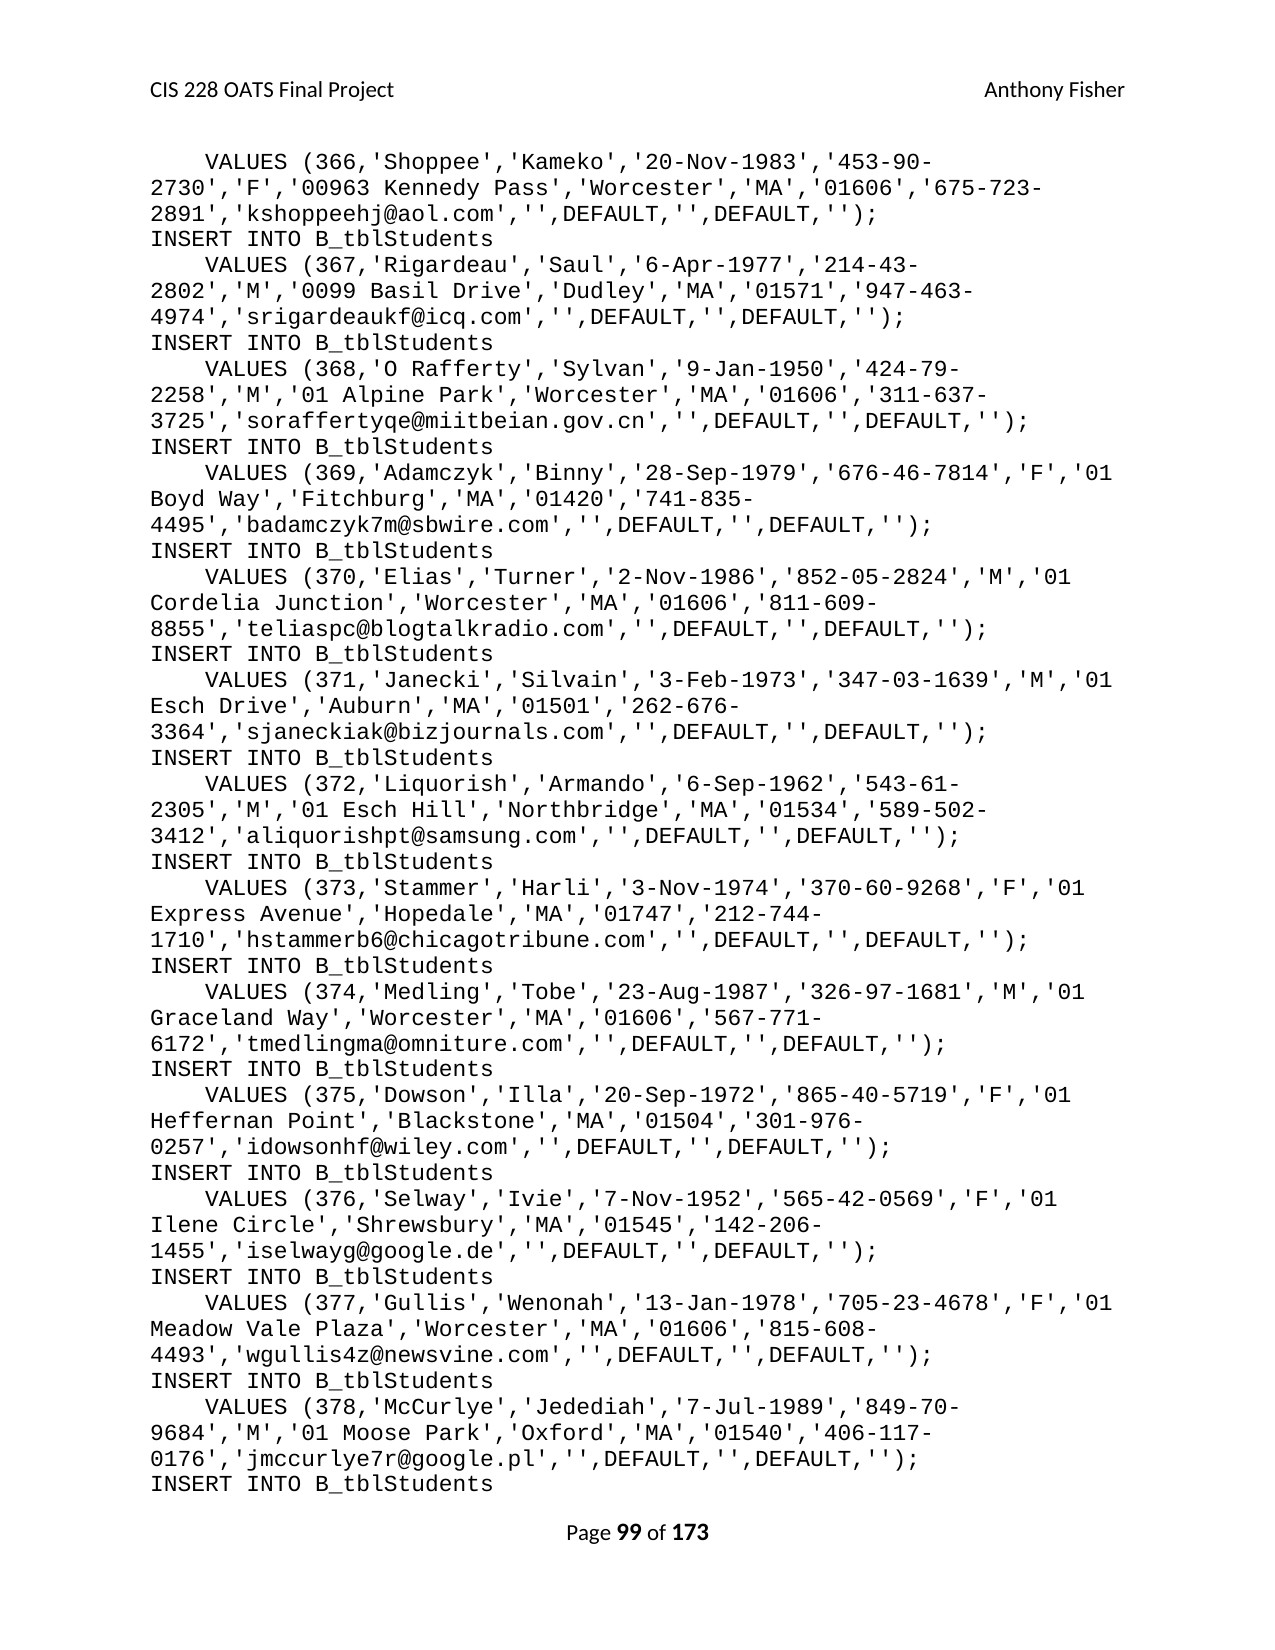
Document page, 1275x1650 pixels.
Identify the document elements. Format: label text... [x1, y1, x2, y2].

text INSERT INTO B_tblStudents [150, 332, 1125, 357]
text INSERT INTO B_tblStudents [150, 850, 1125, 876]
text INSERT INTO B_tblStudents [150, 1369, 1125, 1395]
text INSERT INTO B_tblStudents [150, 643, 1125, 669]
text INSERT INTO B_tblStudents [150, 1162, 1125, 1187]
text VALUES (373,'Stammer','Harli','3-Nov-1974','370-60-9268','F','01 Express Avenue','Hopedale','MA','01747','212-744-1710','hstammerb6@chicagotribune.com','',DEFAULT,'',DEFAULT,''); [150, 876, 1125, 954]
text VALUES (369,'Adamczyk','Binny','28-Sep-1979','676-46-7814','F','01 Boyd Way','Fitchburg','MA','01420','741-835-4495','badamczyk7m@sbwire.com','',DEFAULT,'',DEFAULT,''); [150, 461, 1125, 539]
text VALUES (377,'Gullis','Wenonah','13-Jan-1978','705-23-4678','F','01 Meadow Vale Plaza','Worcester','MA','01606','815-608-4493','wgullis4z@newsvine.com','',DEFAULT,'',DEFAULT,''); [150, 1291, 1125, 1369]
text INSERT INTO B_tblStudents [150, 747, 1125, 772]
text VALUES (372,'Liquorish','Armando','6-Sep-1962','543-61-2305','M','01 Esch Hill','Northbridge','MA','01534','589-502-3412','aliquorishpt@samsung.com','',DEFAULT,'',DEFAULT,''); [150, 772, 1125, 850]
text VALUES (366,'Shoppee','Kameko','20-Nov-1983','453-90-2730','F','00963 Kennedy Pass','Worcester','MA','01606','675-723-2891','kshoppeehj@aol.com','',DEFAULT,'',DEFAULT,''); [150, 150, 1125, 228]
text VALUES (375,'Dowson','Illa','20-Sep-1972','865-40-5719','F','01 Heffernan Point','Blackstone','MA','01504','301-976-0257','idowsonhf@wiley.com','',DEFAULT,'',DEFAULT,''); [150, 1084, 1125, 1162]
text INSERT INTO B_tblStudents [150, 1265, 1125, 1291]
text INSERT INTO B_tblStudents [150, 1473, 1125, 1499]
text VALUES (368,'O Rafferty','Sylvan','9-Jan-1950','424-79-2258','M','01 Alpine Park','Worcester','MA','01606','311-637-3725','soraffertyqe@miitbeian.gov.cn','',DEFAULT,'',DEFAULT,''); [150, 357, 1125, 435]
text VALUES (367,'Rigardeau','Saul','6-Apr-1977','214-43-2802','M','0099 Basil Drive','Dudley','MA','01571','947-463-4974','srigardeaukf@icq.com','',DEFAULT,'',DEFAULT,''); [150, 254, 1125, 332]
text VALUES (371,'Janecki','Silvain','3-Feb-1973','347-03-1639','M','01 Esch Drive','Auburn','MA','01501','262-676-3364','sjaneckiak@bizjournals.com','',DEFAULT,'',DEFAULT,''); [150, 669, 1125, 747]
text INSERT INTO B_tblStudents [150, 954, 1125, 980]
text INSERT INTO B_tblStudents [150, 1058, 1125, 1084]
text INSERT INTO B_tblStudents [150, 539, 1125, 565]
text VALUES (376,'Selway','Ivie','7-Nov-1952','565-42-0569','F','01 Ilene Circle','Shrewsbury','MA','01545','142-206-1455','iselwayg@google.de','',DEFAULT,'',DEFAULT,''); [150, 1187, 1125, 1265]
text INSERT INTO B_tblStudents [150, 435, 1125, 461]
text VALUES (374,'Medling','Tobe','23-Aug-1987','326-97-1681','M','01 Graceland Way','Worcester','MA','01606','567-771-6172','tmedlingma@omniture.com','',DEFAULT,'',DEFAULT,''); [150, 980, 1125, 1058]
text VALUES (370,'Elias','Turner','2-Nov-1986','852-05-2824','M','01 Cordelia Junction','Worcester','MA','01606','811-609-8855','teliaspc@blogtalkradio.com','',DEFAULT,'',DEFAULT,''); [150, 565, 1125, 643]
text INSERT INTO B_tblStudents [150, 228, 1125, 254]
text VALUES (378,'McCurlye','Jedediah','7-Jul-1989','849-70-9684','M','01 Moose Park','Oxford','MA','01540','406-117-0176','jmccurlye7r@google.pl','',DEFAULT,'',DEFAULT,''); [150, 1395, 1125, 1473]
